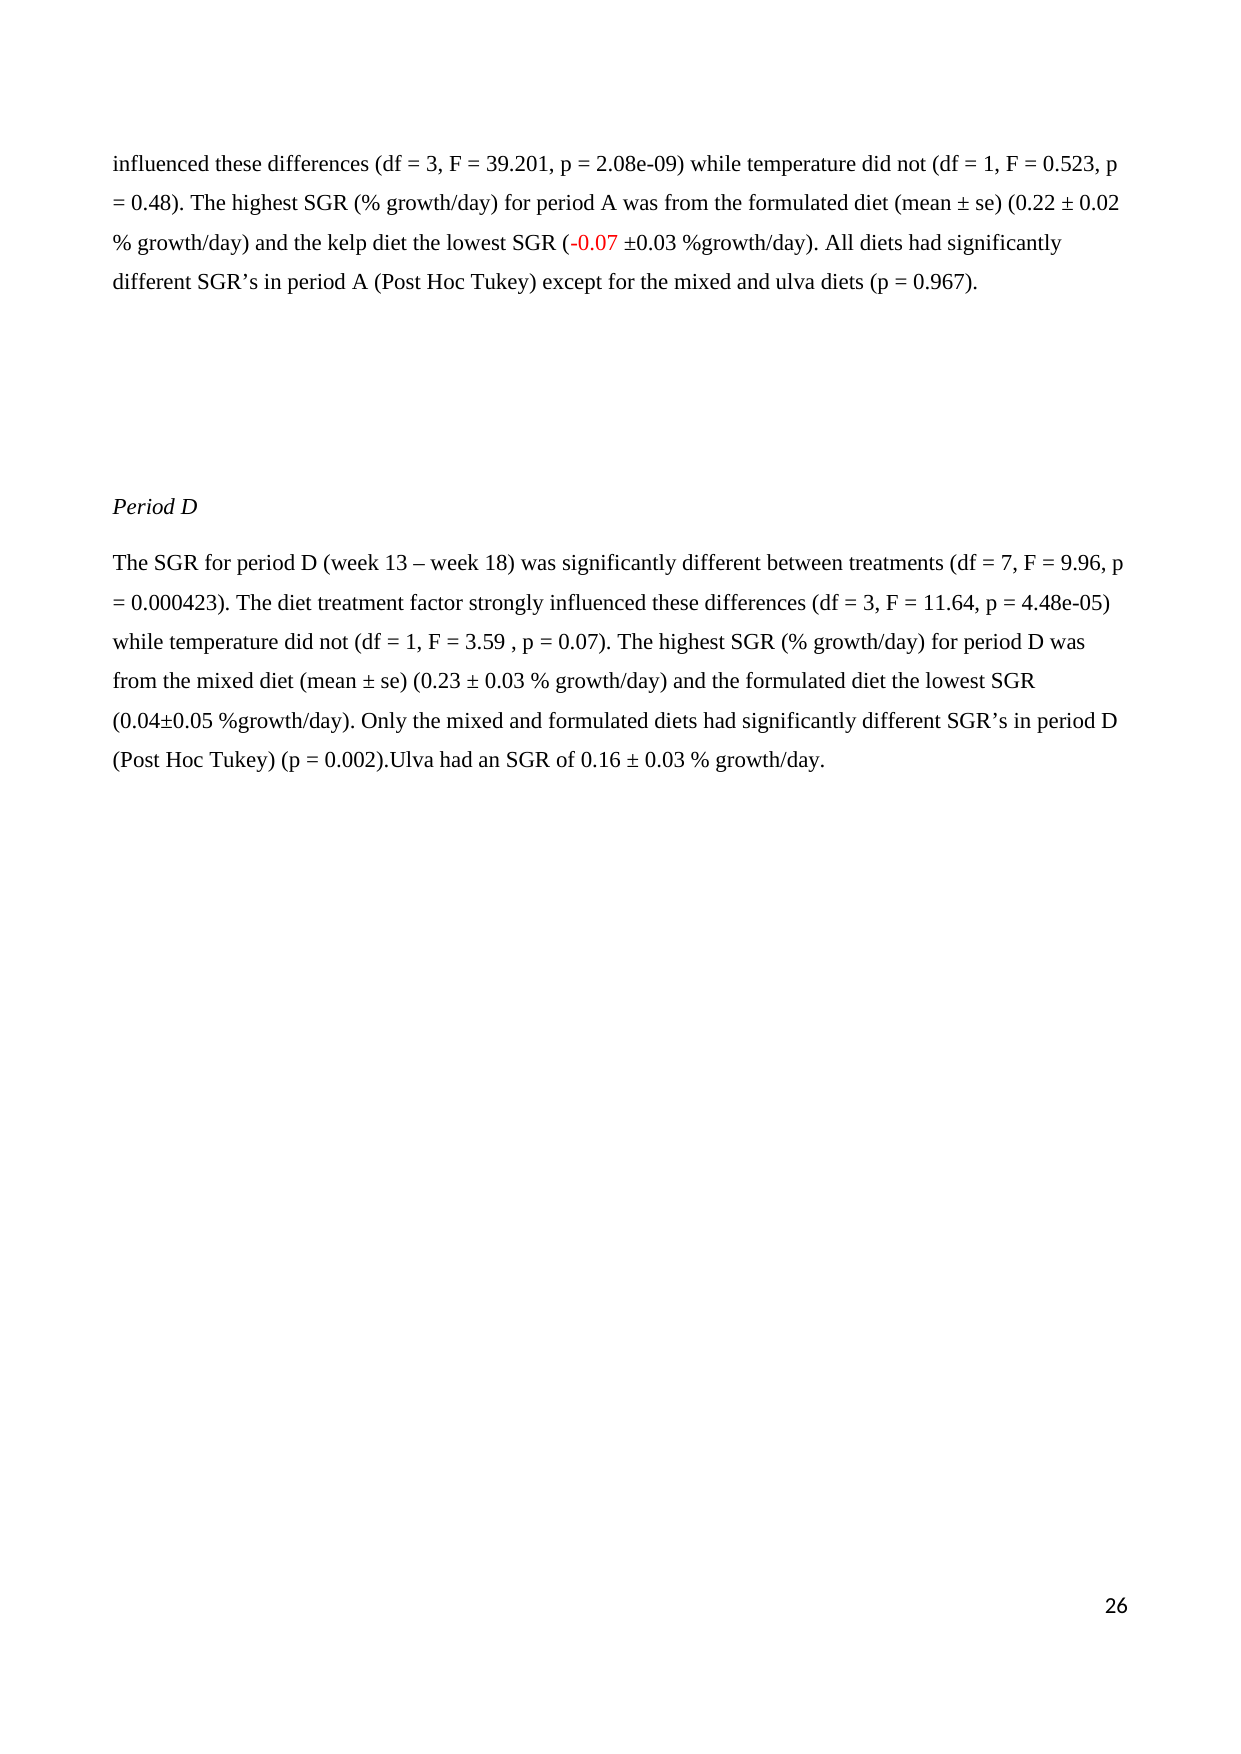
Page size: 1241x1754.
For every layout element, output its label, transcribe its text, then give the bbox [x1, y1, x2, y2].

text Period D [112, 493, 1128, 519]
text The SGR for period D (week 13 – week 18) was significantly different between treatments (df = 7, F = 9.96, p = 0.000423). The diet treatment factor strongly influenced these differences (df = 3, F = 11.64, p = 4.48e-05) while temperature did not (df = 1, F = 3.59 , p = 0.07). The highest SGR (% growth/day) for period D was from the mixed diet (mean ± se) (0.23 ± 0.03 % growth/day) and the formulated diet the lowest SGR (0.04±0.05 %growth/day). Only the mixed and formulated diets had significantly different SGR’s in period D (Post Hoc Tukey) (p = 0.002).Ulva had an SGR of 0.16 ± 0.03 % growth/day. [112, 549, 1128, 773]
